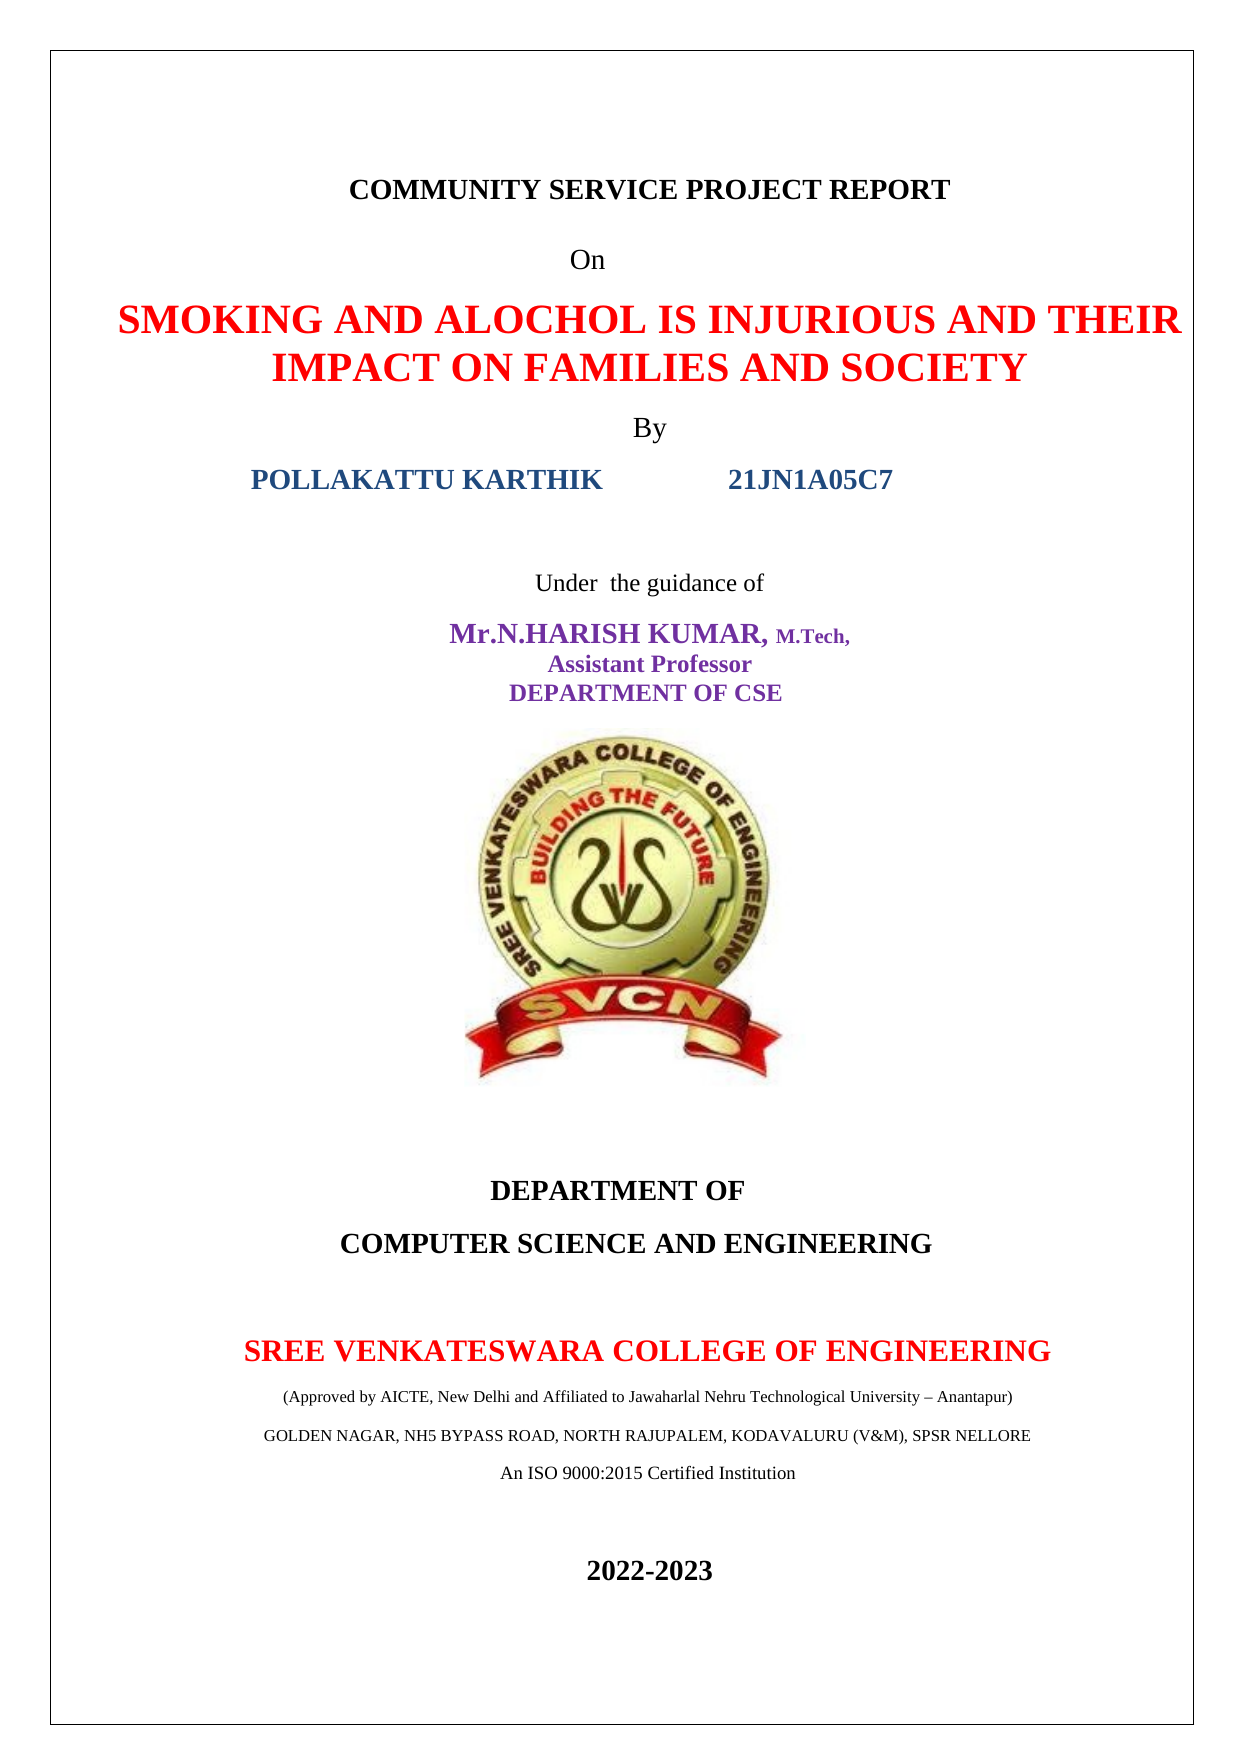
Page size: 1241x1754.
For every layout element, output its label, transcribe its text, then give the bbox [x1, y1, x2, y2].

text 2022-2023 [105, 1553, 1193, 1587]
text COMPUTER SCIENCE AND ENGINEERING [78, 1227, 1193, 1260]
subtitle POLLAKATTU KARTHIK 21JN1A05C7 [104, 462, 1193, 496]
text Assistant Professor [105, 649, 1193, 678]
table_cell GOLDEN NAGAR, NH5 BYPASS ROAD, NORTH RAJUPALEM, KODAVALURU (V&M), SPSR NELLORE An ISO 9000:2015 Certified Institution [223, 1416, 1072, 1486]
text On [60, 242, 1193, 276]
table_header SREE VENKATESWARA COLLEGE OF ENGINEERING [223, 1334, 1072, 1378]
table_cell (Approved by AICTE, New Delhi and Affiliated to Jawaharlal Nehru Technological University – Anantapur) [223, 1378, 1072, 1416]
text By [105, 410, 1193, 443]
text SMOKING AND ALOCHOL IS INJURIOUS AND THEIR IMPACT ON FAMILIES AND SOCIETY [105, 295, 1193, 391]
subtitle DEPARTMENT OF [119, 1173, 1116, 1207]
subtitle COMMUNITY SERVICE PROJECT REPORT [104, 172, 1193, 206]
subtitle DEPARTMENT OF CSE [119, 678, 1116, 707]
subtitle Mr.N.HARISH KUMAR, M.Tech, [104, 616, 1193, 649]
text Under the guidance of [104, 568, 1193, 596]
picture [464, 728, 806, 1087]
